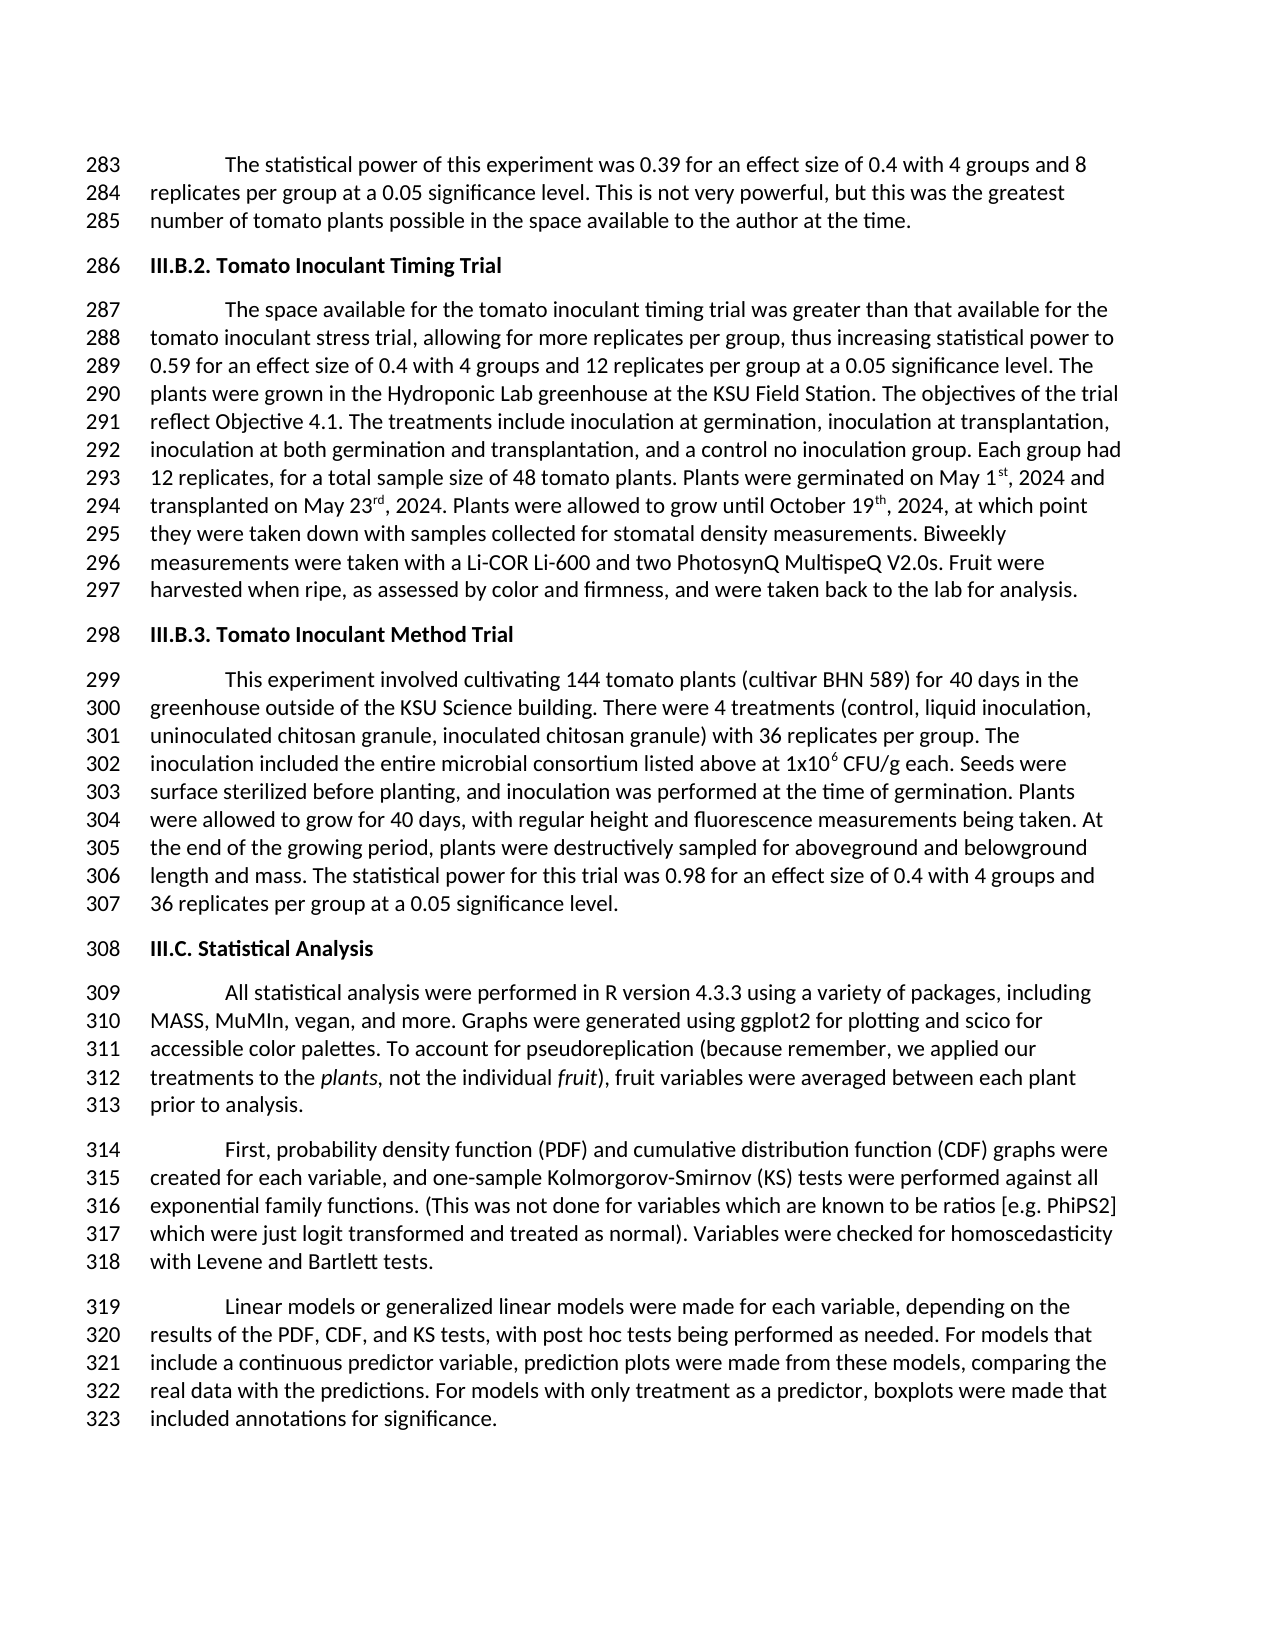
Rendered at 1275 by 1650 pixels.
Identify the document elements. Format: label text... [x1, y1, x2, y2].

text The space available for the tomato inoculant timing trial was greater than that available for the tomato inoculant stress trial, allowing for more replicates per group, thus increasing statistical power to 0.59 for an effect size of 0.4 with 4 groups and 12 replicates per group at a 0.05 significance level. The plants were grown in the Hydroponic Lab greenhouse at the KSU Field Station. The objectives of the trial reflect Objective 4.1. The treatments include inoculation at germination, inoculation at transplantation, inoculation at both germination and transplantation, and a control no inoculation group. Each group had 12 replicates, for a total sample size of 48 tomato plants. Plants were germinated on May 1st, 2024 and transplanted on May 23rd, 2024. Plants were allowed to grow until October 19th, 2024, at which point they were taken down with samples collected for stomatal density measurements. Biweekly measurements were taken with a Li-COR Li-600 and two PhotosynQ MultispeQ V2.0s. Fruit were harvested when ripe, as assessed by color and firmness, and were taken back to the lab for analysis. [150, 295, 1125, 604]
text The statistical power of this experiment was 0.39 for an effect size of 0.4 with 4 groups and 8 replicates per group at a 0.05 significance level. This is not very powerful, but this was the greatest number of tomato plants possible in the space available to the author at the time. [150, 150, 1125, 234]
text This experiment involved cultivating 144 tomato plants (cultivar BHN 589) for 40 days in the greenhouse outside of the KSU Science building. There were 4 treatments (control, liquid inoculation, uninoculated chitosan granule, inoculated chitosan granule) with 36 replicates per group. The inoculation included the entire microbial consortium listed above at 1x106 CFU/g each. Seeds were surface sterilized before planting, and inoculation was performed at the time of germination. Plants were allowed to grow for 40 days, with regular height and fluorescence measurements being taken. At the end of the growing period, plants were destructively sampled for aboveground and belowground length and mass. The statistical power for this trial was 0.98 for an effect size of 0.4 with 4 groups and 36 replicates per group at a 0.05 significance level. [150, 665, 1125, 917]
text All statistical analysis were performed in R version 4.3.3 using a variety of packages, including MASS, MuMIn, vegan, and more. Graphs were generated using ggplot2 for plotting and scico for accessible color palettes. To account for pseudoreplication (because remember, we applied our treatments to the plants, not the individual fruit), fruit variables were averaged between each plant prior to analysis. [150, 978, 1125, 1119]
text III.B.3. Tomato Inoculant Method Trial [150, 620, 1125, 648]
text First, probability density function (PDF) and cumulative distribution function (CDF) graphs were created for each variable, and one-sample Kolmorgorov-Smirnov (KS) tests were performed against all exponential family functions. (This was not done for variables which are known to be ratios [e.g. PhiPS2] which were just logit transformed and treated as normal). Variables were checked for homoscedasticity with Levene and Bartlett tests. [150, 1135, 1125, 1275]
text III.C. Statistical Analysis [150, 934, 1125, 962]
text III.B.2. Tomato Inoculant Timing Trial [150, 251, 1125, 279]
text Linear models or generalized linear models were made for each variable, depending on the results of the PDF, CDF, and KS tests, with post hoc tests being performed as needed. For models that include a continuous predictor variable, prediction plots were made from these models, comparing the real data with the predictions. For models with only treatment as a predictor, boxplots were made that included annotations for significance. [150, 1292, 1125, 1432]
